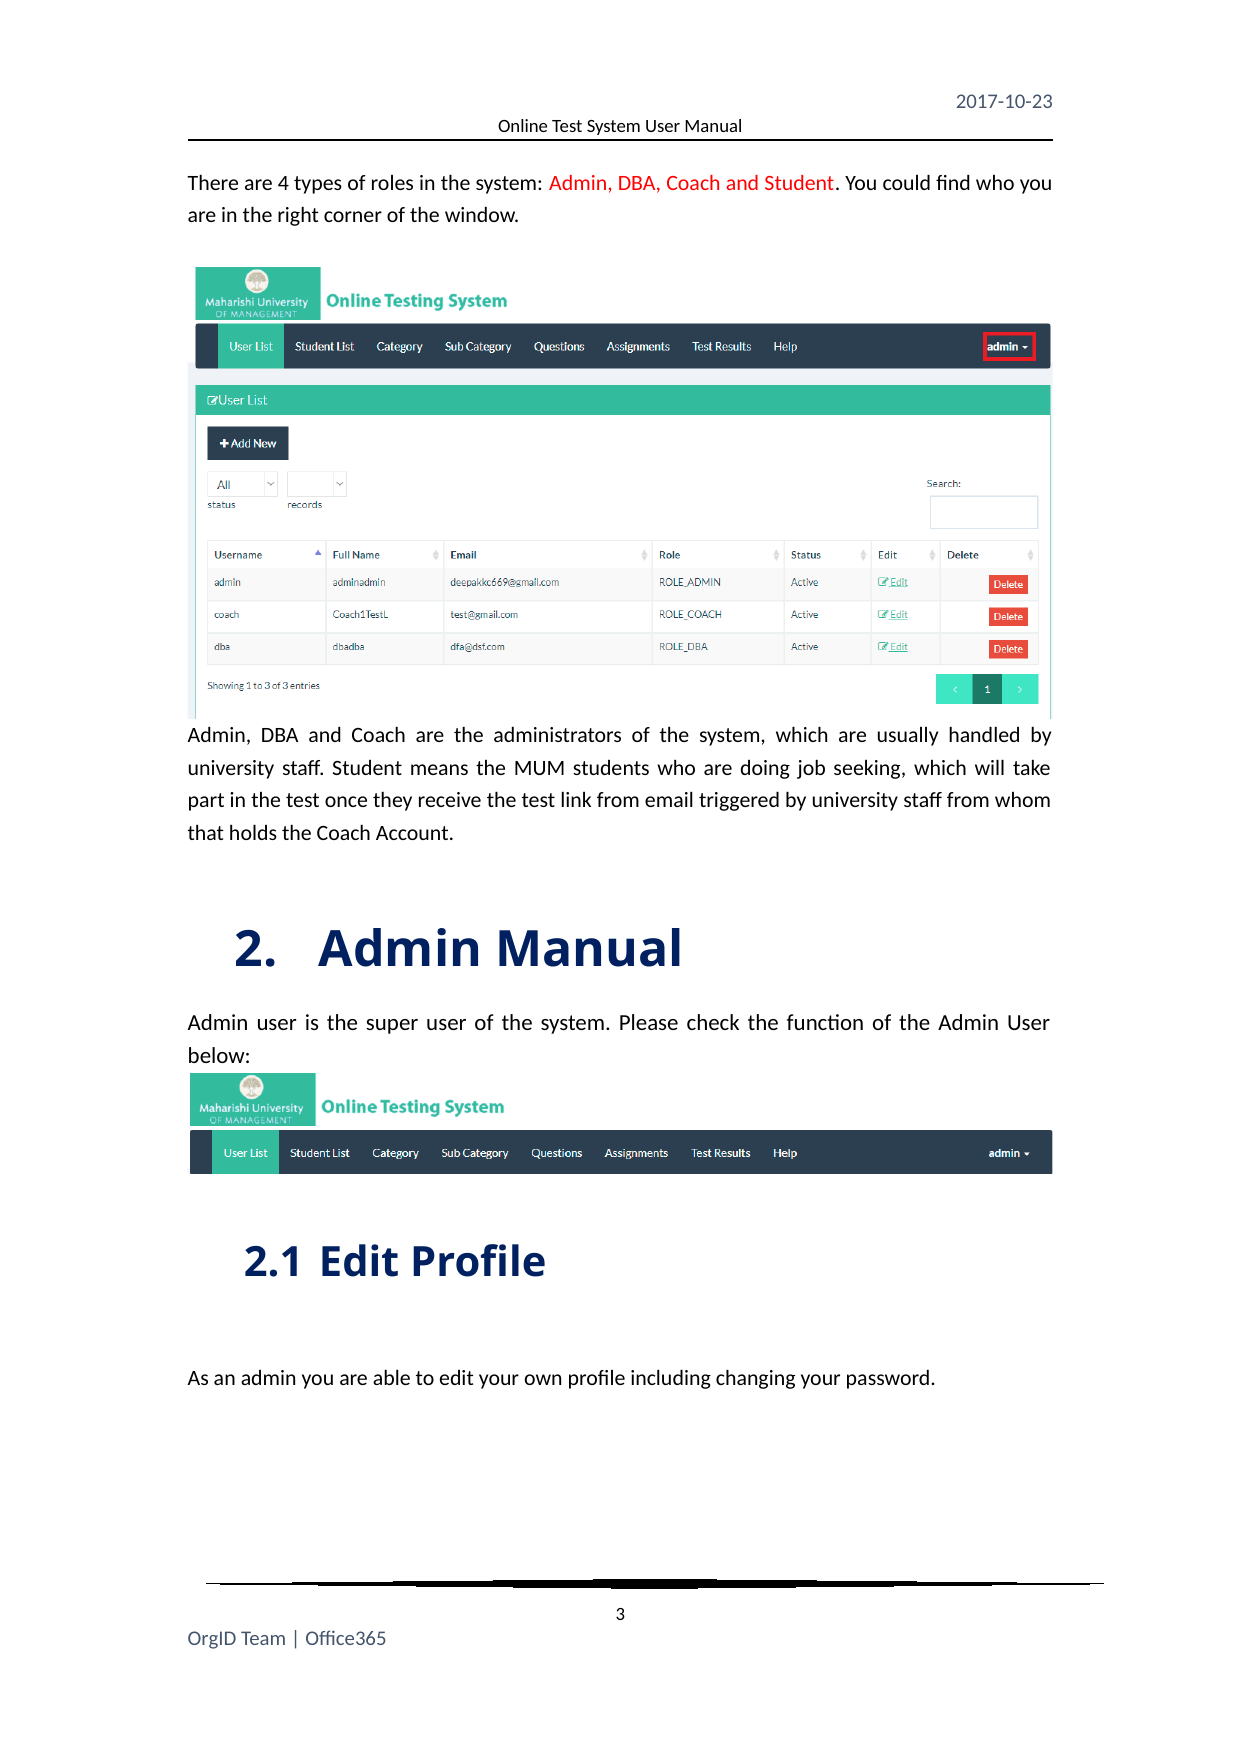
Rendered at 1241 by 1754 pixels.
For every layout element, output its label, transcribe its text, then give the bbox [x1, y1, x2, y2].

text As an admin you are able to edit your own profile including changing your password. [187, 1362, 1053, 1394]
subtitle Admin Manual [234, 898, 1053, 996]
text Admin user is the super user of the system. Please check the function of the Admin User below: [187, 1006, 1053, 1071]
picture [187, 1071, 1053, 1174]
picture [187, 263, 1053, 719]
text There are 4 types of roles in the system: Admin, DBA, Coach and Student. You could find who you are in the right corner of the window. [187, 166, 1053, 231]
text Admin, DBA and Coach are the administrators of the system, which are usually handled by university staff. Student means the MUM students who are doing job seeking, which will take part in the test once they receive the test link from email triggered by university staff from whom that holds the Coach Account. [187, 719, 1053, 848]
subtitle Edit Profile [244, 1228, 1053, 1293]
